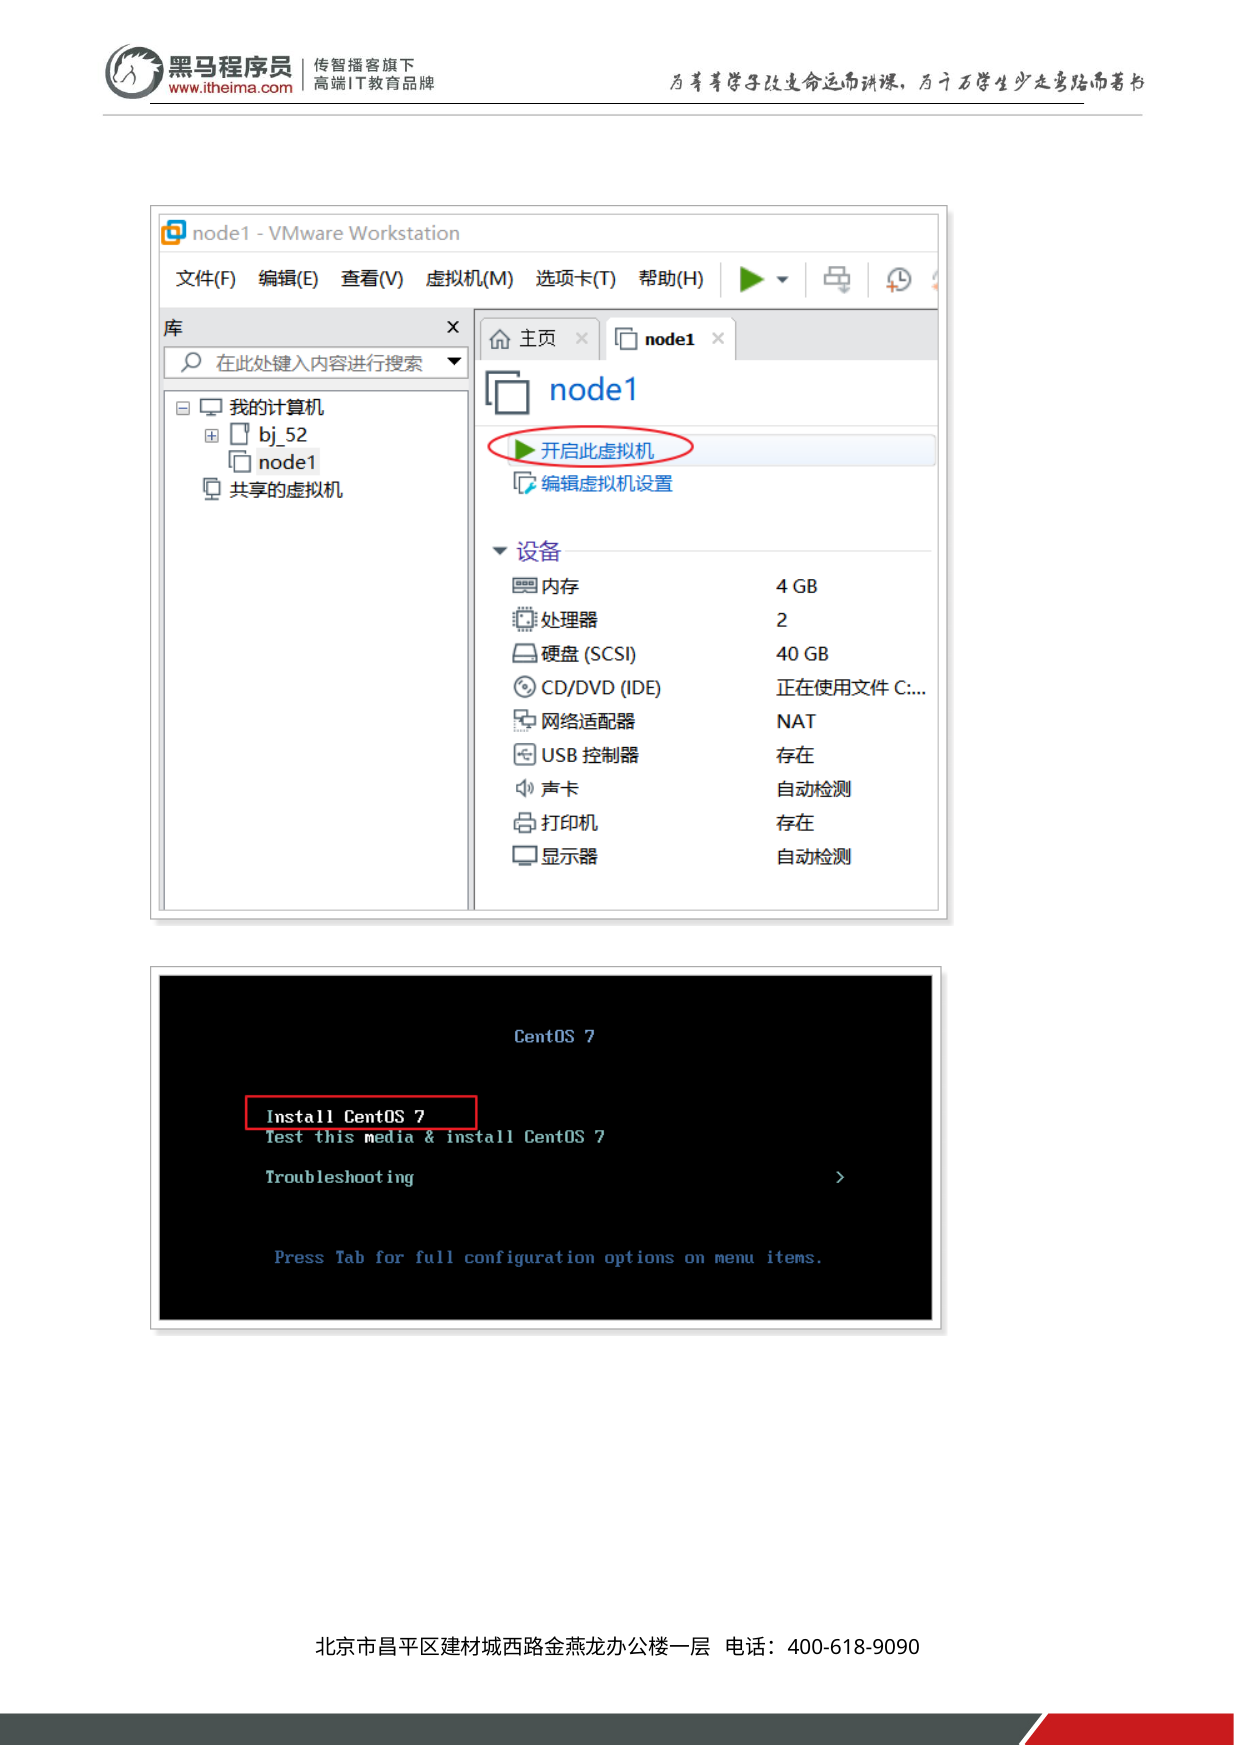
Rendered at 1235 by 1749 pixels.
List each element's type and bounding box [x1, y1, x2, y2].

picture [0, 0, 1235, 123]
picture [150, 966, 948, 1336]
picture [150, 205, 954, 926]
picture [0, 1654, 1234, 1745]
